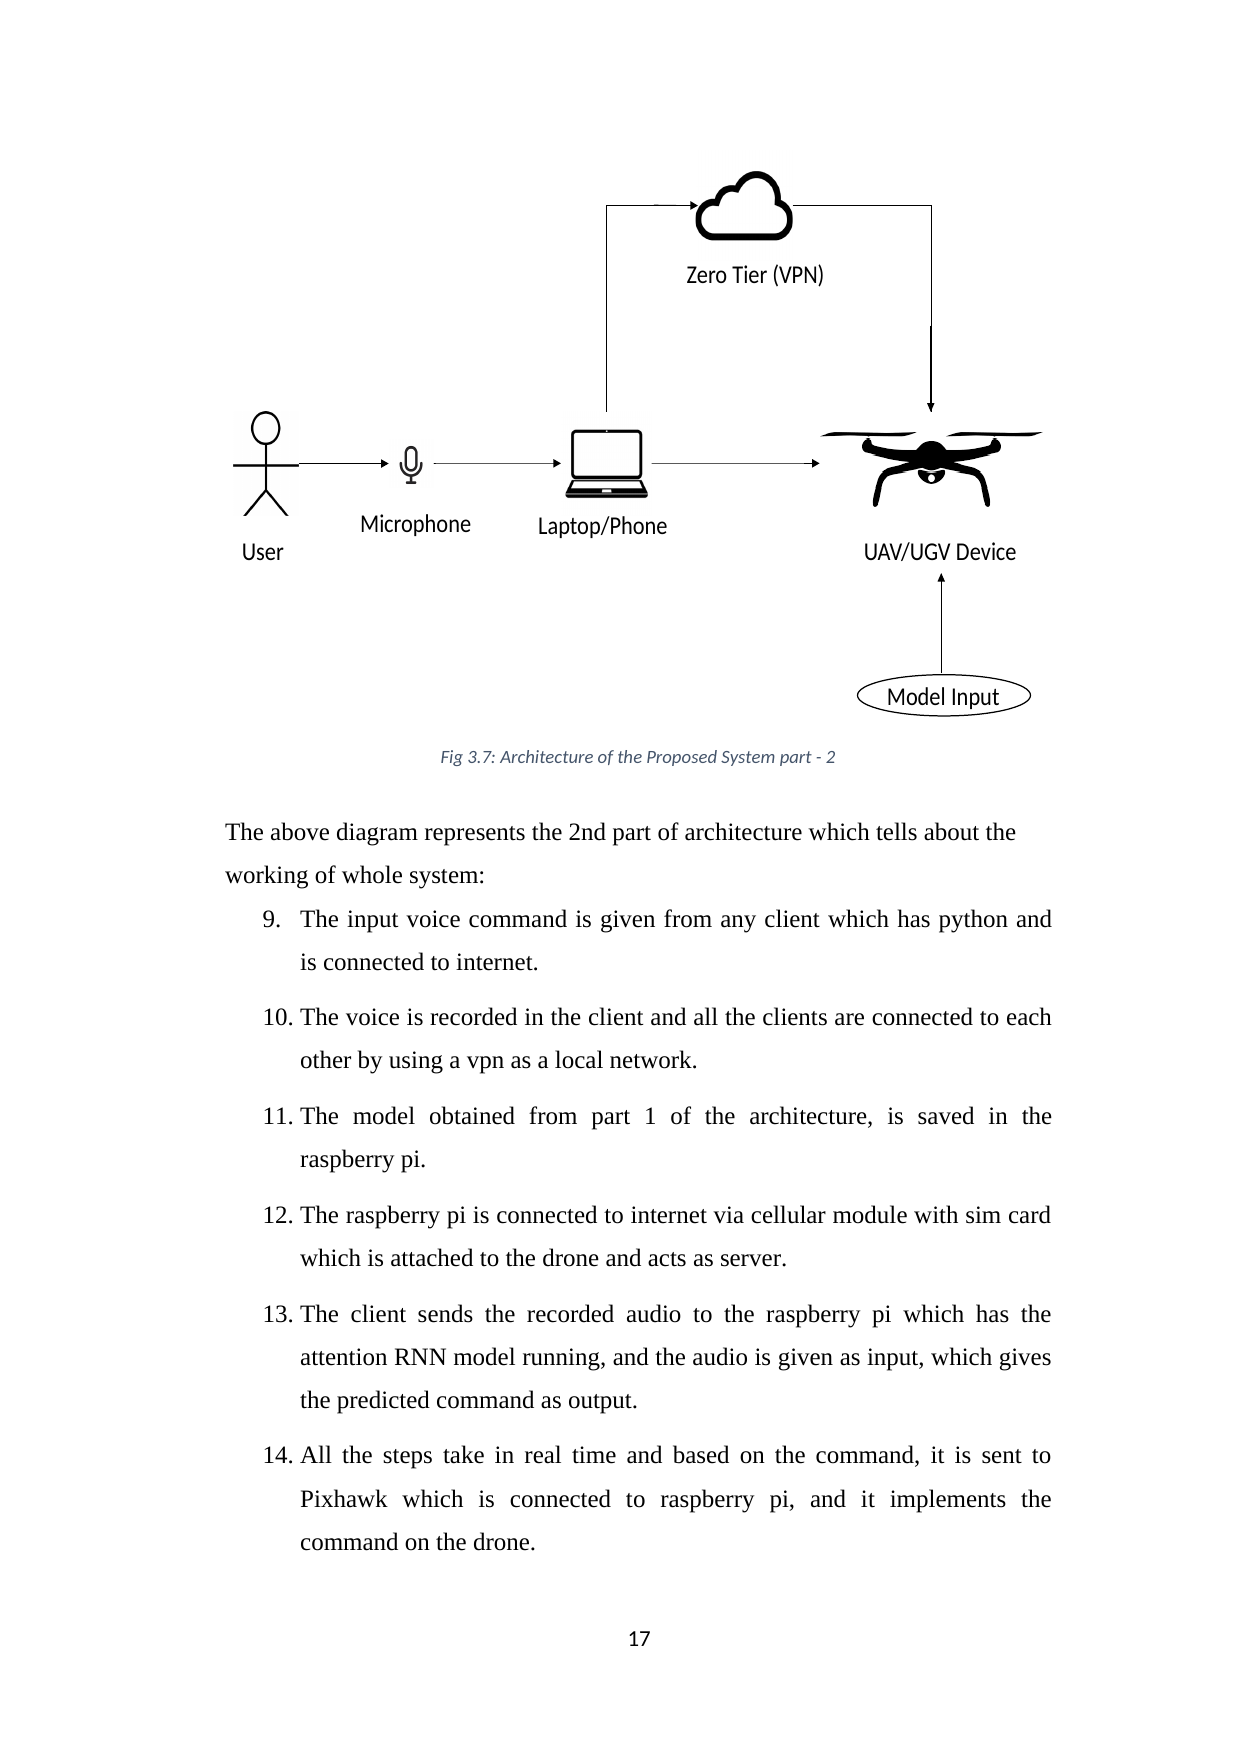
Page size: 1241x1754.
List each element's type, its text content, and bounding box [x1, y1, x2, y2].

list The voice is recorded in the client and all the clients are connected to each other by using a vpn as a local network. [262, 1002, 1053, 1074]
list All the steps take in real time and based on the command, it is sent to Pixhawk which is connected to raspberry pi, and it implements the command on the drone. [262, 1441, 1053, 1556]
list The raspberry pi is connected to internet via cellular module with sim card which is attached to the drone and acts as server. [262, 1200, 1053, 1272]
list The input voice command is given from any client which has python and is connected to internet. [262, 904, 1053, 976]
list The model obtained from part 1 of the architecture, is saved in the raspberry pi. [262, 1101, 1053, 1173]
list The client sends the recorded audio to the raspberry pi which has the attention RNN model running, and the audio is given as input, which gives the predicted command as output. [262, 1299, 1053, 1414]
text Fig 3.7: Architecture of the Proposed System part - 2 [225, 745, 1053, 768]
text The above diagram represents the 2nd part of architecture which tells about the working of whole system: [225, 817, 1053, 889]
